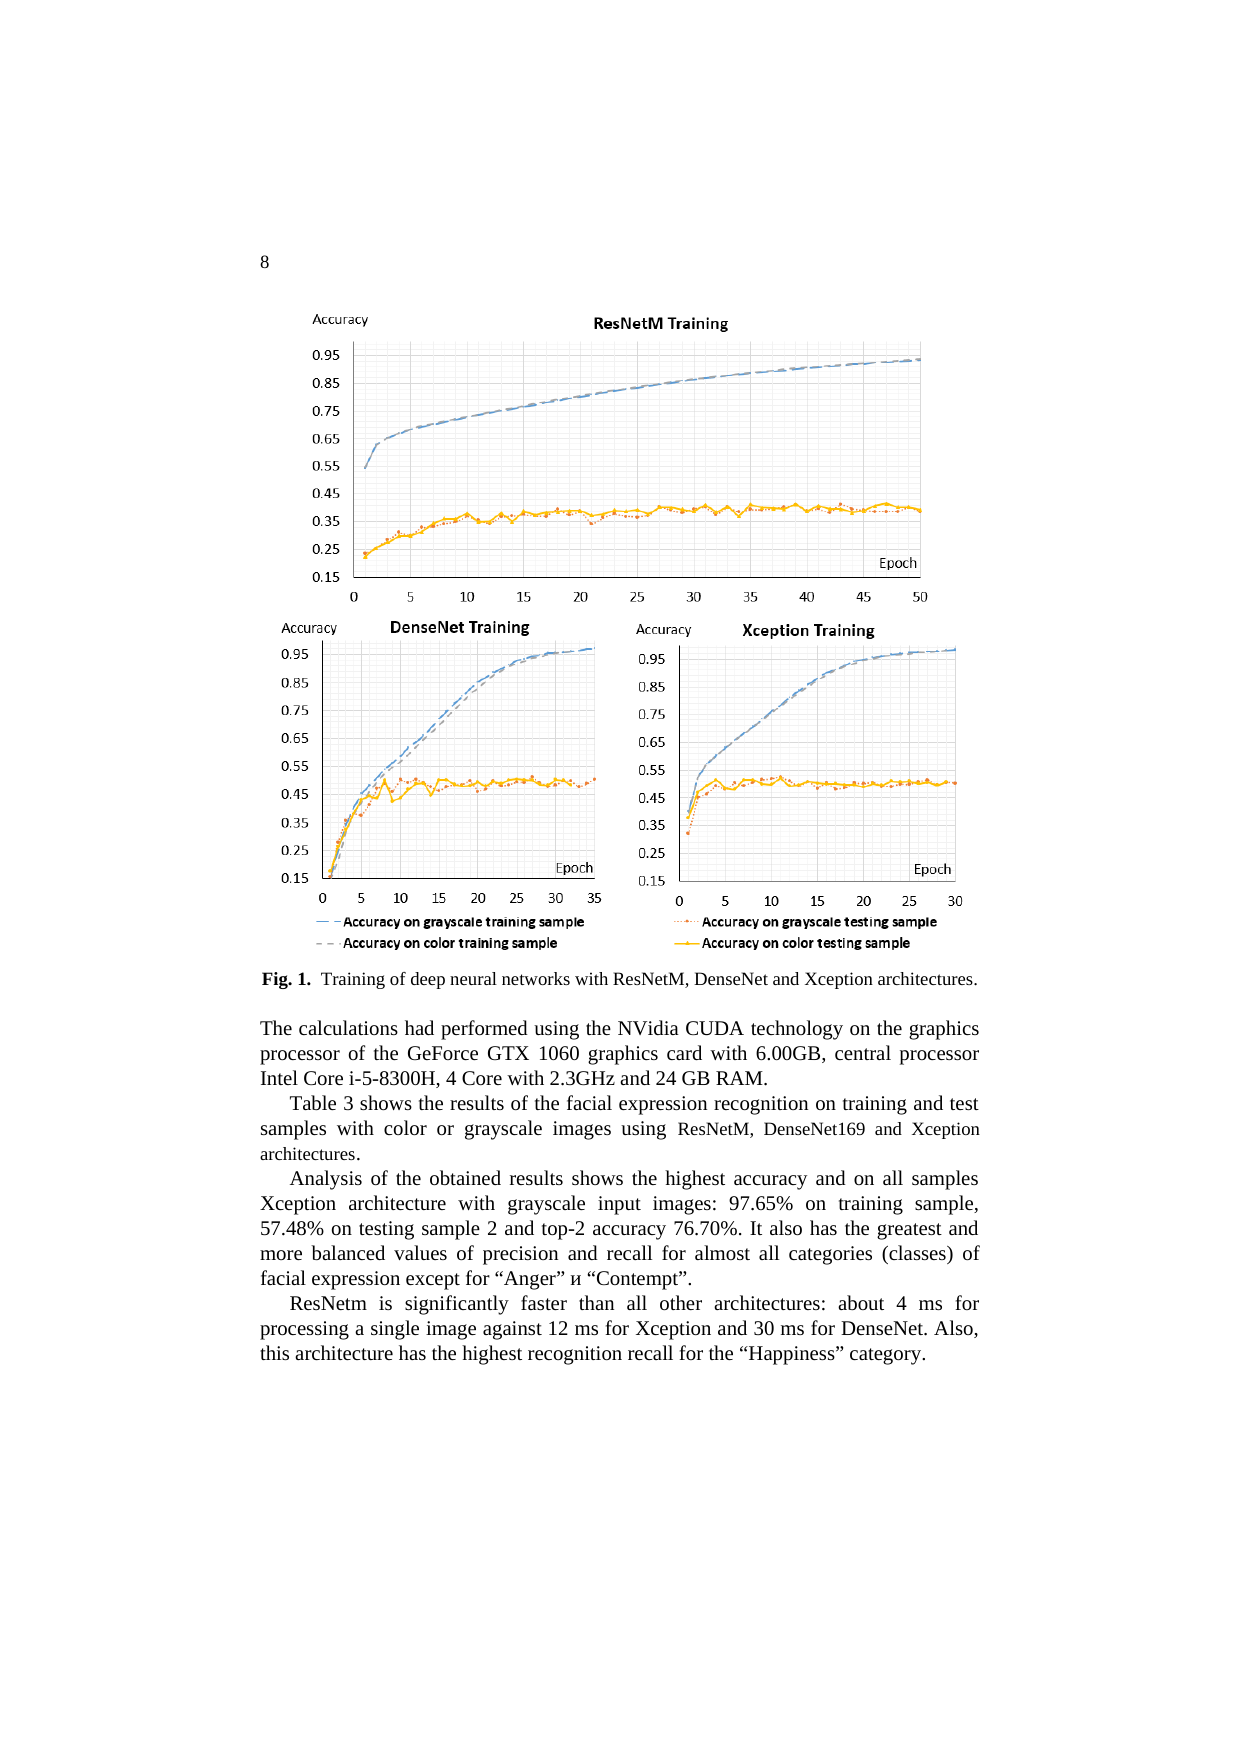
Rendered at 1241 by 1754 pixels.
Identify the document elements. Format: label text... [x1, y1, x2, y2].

picture [263, 307, 977, 955]
text Analysis of the obtained results shows the highest accuracy and on all samples Xception architecture with grayscale input images: 97.65% on training sample, 57.48% on testing sample 2 and top-2 accuracy 76.70%. It also has the greatest and more balanced values of precision and recall for almost all categories (classes) of facial expression except for “Anger” и “Contempt”. [260, 1164, 980, 1289]
text The calculations had performed using the NVidia CUDA technology on the graphics processor of the GeForce GTX 1060 graphics card with 6.00GB, central processor Intel Core i-5-8300H, 4 Core with 2.3GHz and 24 GB RAM. [260, 1014, 980, 1089]
text Fig. 7. Training of deep neural networks with ResNetM, DenseNet and Xception architectures. [260, 967, 980, 989]
text Table 3 shows the results of the facial expression recognition on training and test samples with color or grayscale images using ResNetM, DenseNet169 and Xception architectures. [260, 1089, 980, 1164]
text ResNetm is significantly faster than all other architectures: about 4 ms for processing a single image against 12 ms for Xception and 30 ms for DenseNet. Also, this architecture has the highest recognition recall for the “Happiness” category. [260, 1289, 980, 1364]
